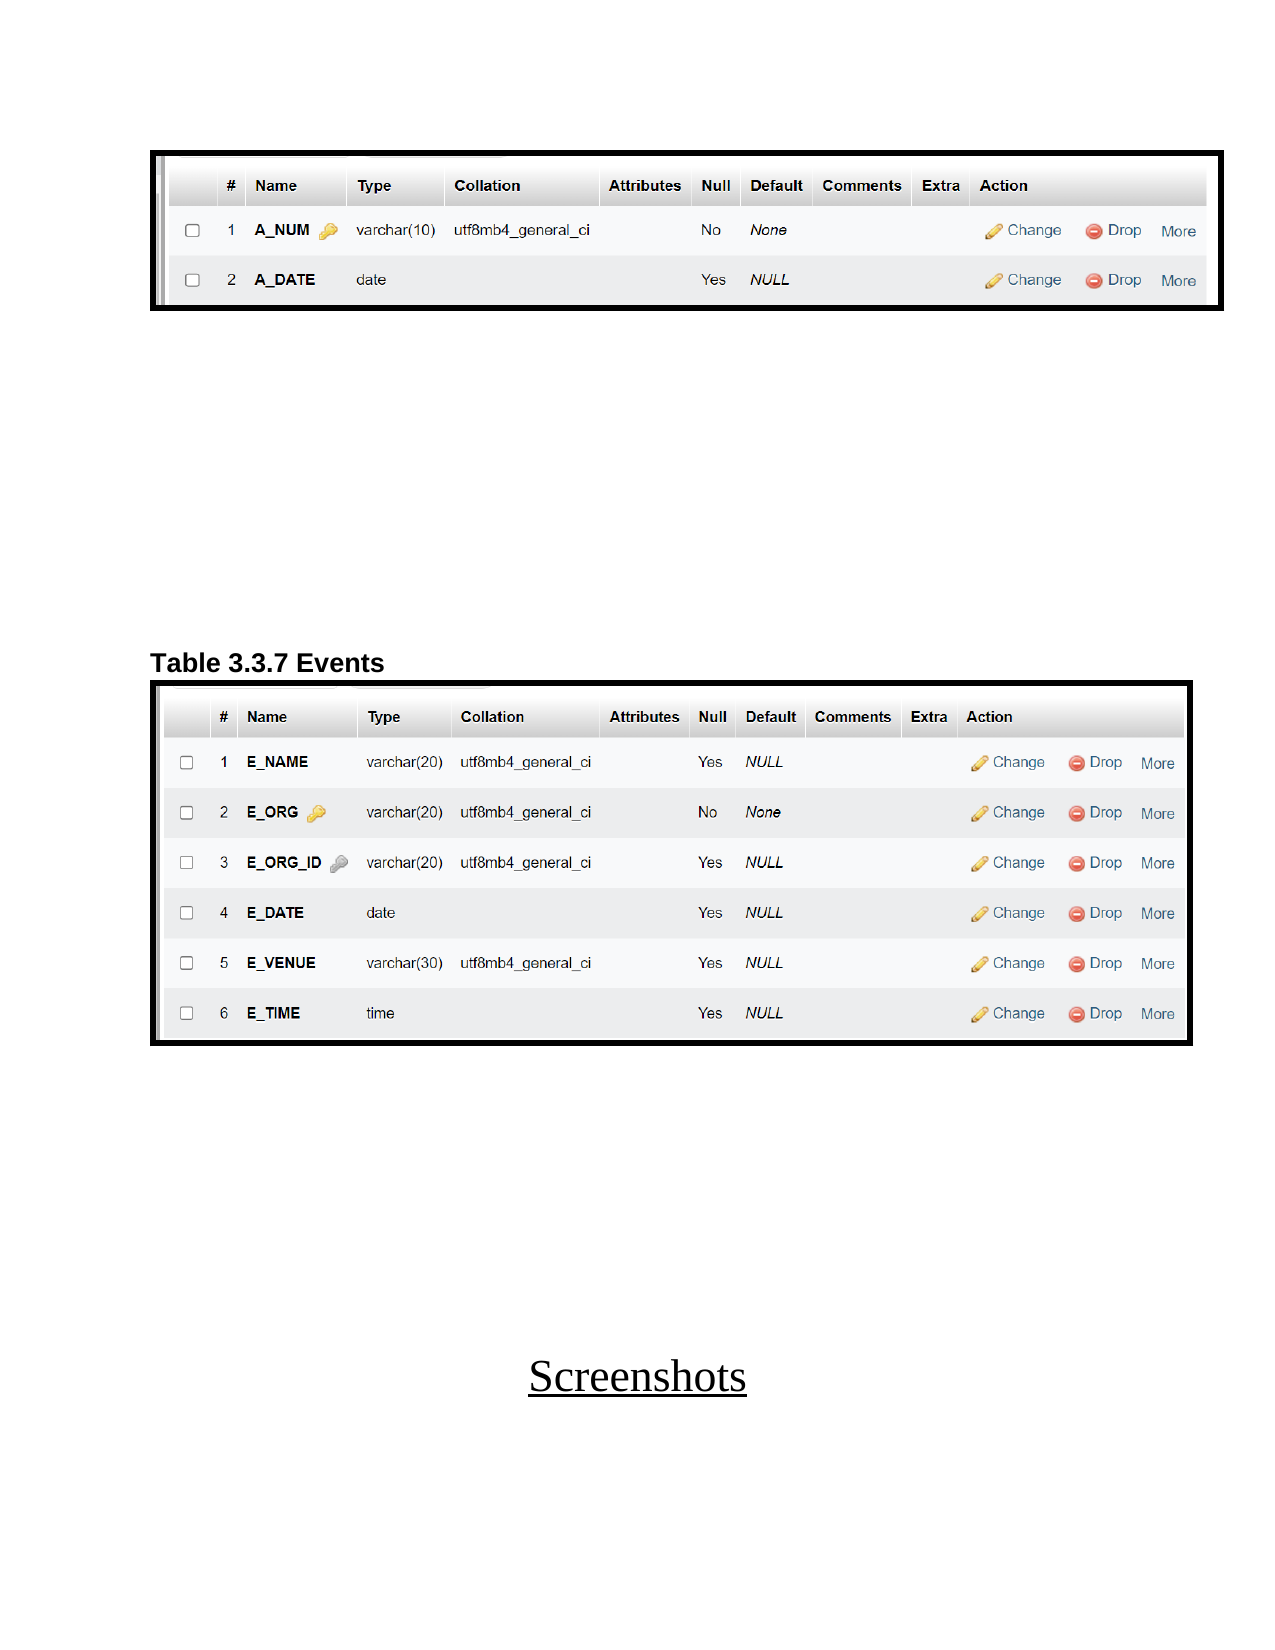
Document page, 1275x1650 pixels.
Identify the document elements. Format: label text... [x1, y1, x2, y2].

picture [156, 156, 1218, 305]
picture [156, 686, 1187, 1040]
text Table 3.3.7 Events [150, 647, 1125, 678]
text Screenshots [150, 1348, 1125, 1401]
